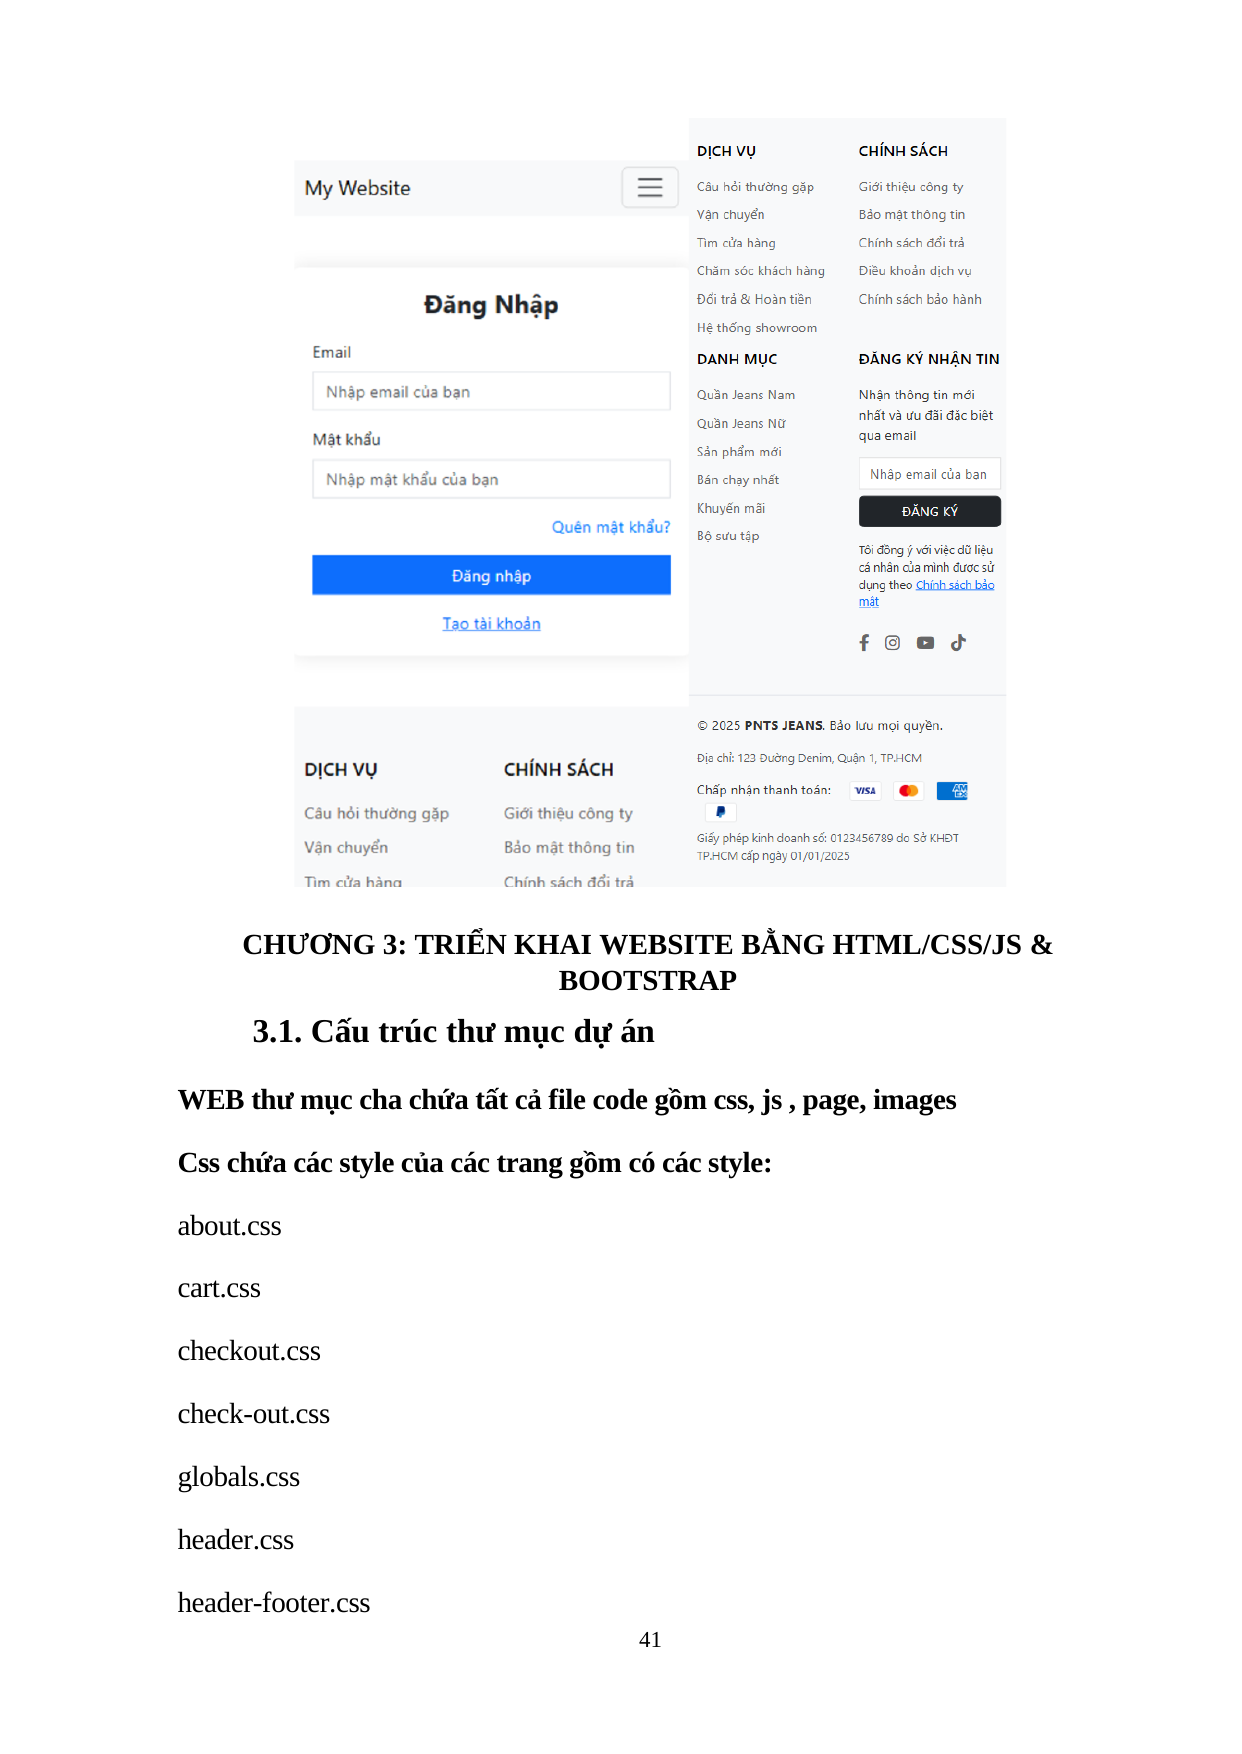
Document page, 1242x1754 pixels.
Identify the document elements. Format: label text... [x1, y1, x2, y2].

subtitle 3.1. Cấu trúc thư mục dự án [252, 1012, 1118, 1050]
text header.css [177, 1522, 1118, 1555]
text about.css [177, 1208, 1118, 1241]
text globals.css [177, 1459, 1118, 1493]
text WEB thư mục cha chứa tất cả file code gồm css, js , page, images [177, 1082, 1118, 1116]
text cart.css [177, 1271, 1118, 1304]
text Css chứa các style của các trang gồm có các style: [177, 1145, 1118, 1178]
text check-out.css [177, 1396, 1118, 1430]
text checkout.css [177, 1333, 1118, 1367]
subtitle CHƯƠNG 3: TRIỂN KHAI WEBSITE BẰNG HTML/CSS/JS & BOOTSTRAP [177, 927, 1118, 996]
picture [294, 118, 1007, 887]
text header-footer.css [177, 1585, 1118, 1618]
